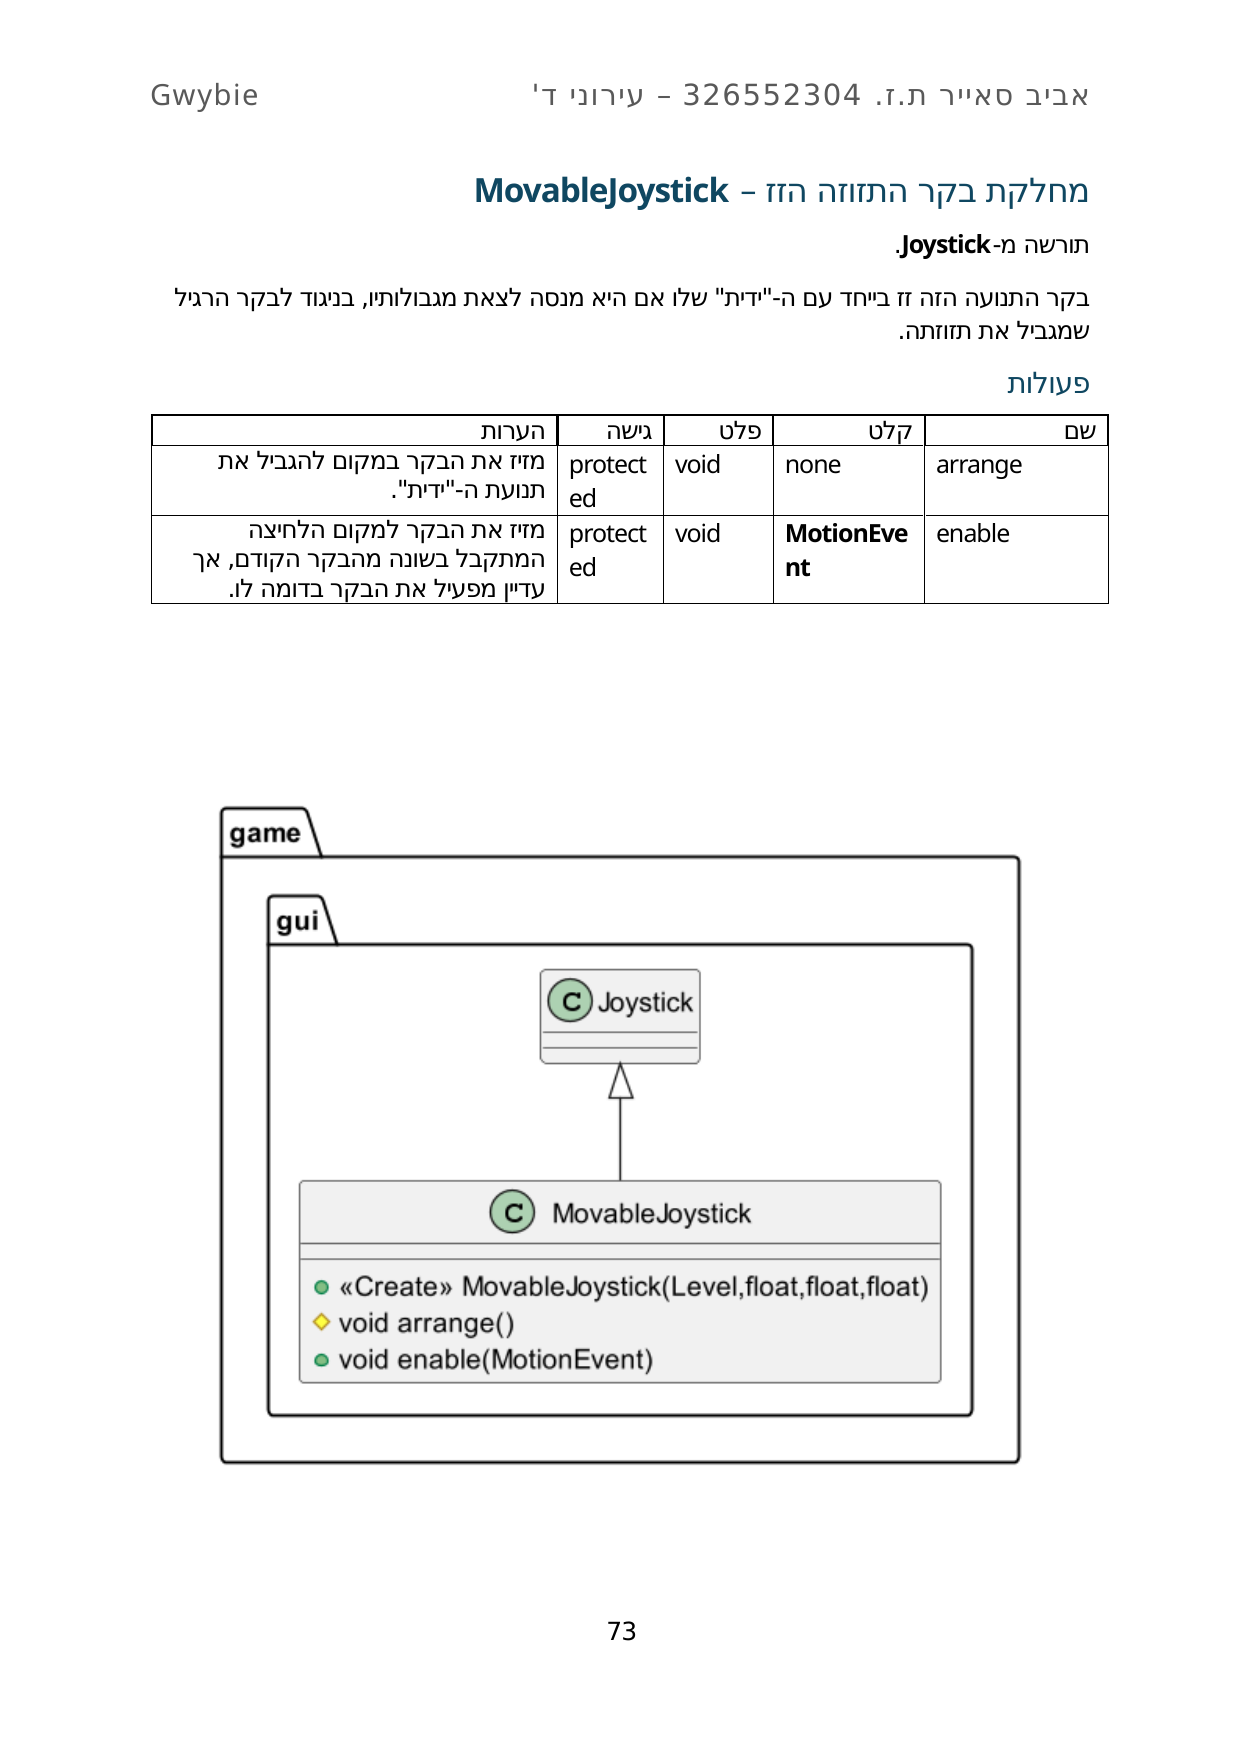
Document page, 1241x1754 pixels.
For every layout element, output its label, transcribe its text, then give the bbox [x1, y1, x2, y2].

subtitle פעולות [150, 367, 1090, 401]
table_cell protected [558, 446, 663, 514]
table_cell מזיז את הבקר למקום הלחיצה המתקבל בשונה מהבקר הקודם, אך עדיין מפעיל את הבקר בדומה לו. [152, 516, 557, 603]
table_cell void [664, 446, 773, 514]
table_cell protected [558, 516, 663, 603]
table_cell none [774, 445, 924, 514]
picture [210, 797, 1031, 1473]
table_cell arrange [925, 446, 1108, 514]
table_header פלט [665, 416, 772, 445]
table_header הערות [153, 416, 556, 445]
table_cell מזיז את הבקר במקום להגביל את תנועת ה-"ידית". [152, 446, 557, 514]
text תורשה מ-Joystick. [150, 227, 1090, 261]
subtitle מחלקת בקר התזוזה הזז – MovableJoystick [150, 167, 1090, 212]
table_header שם [926, 416, 1107, 445]
table_header קלט [774, 416, 924, 445]
table_cell MotionEvent [774, 515, 924, 603]
table_header גישה [559, 416, 663, 445]
text בקר התנועה הזה זז בייחד עם ה-"ידית" שלו אם היא מנסה לצאת מגבולותיו, בניגוד לבקר הרגיל שמגביל את תזוזתה. [150, 283, 1090, 346]
table_cell enable [925, 515, 1108, 603]
table_cell void [664, 516, 773, 603]
